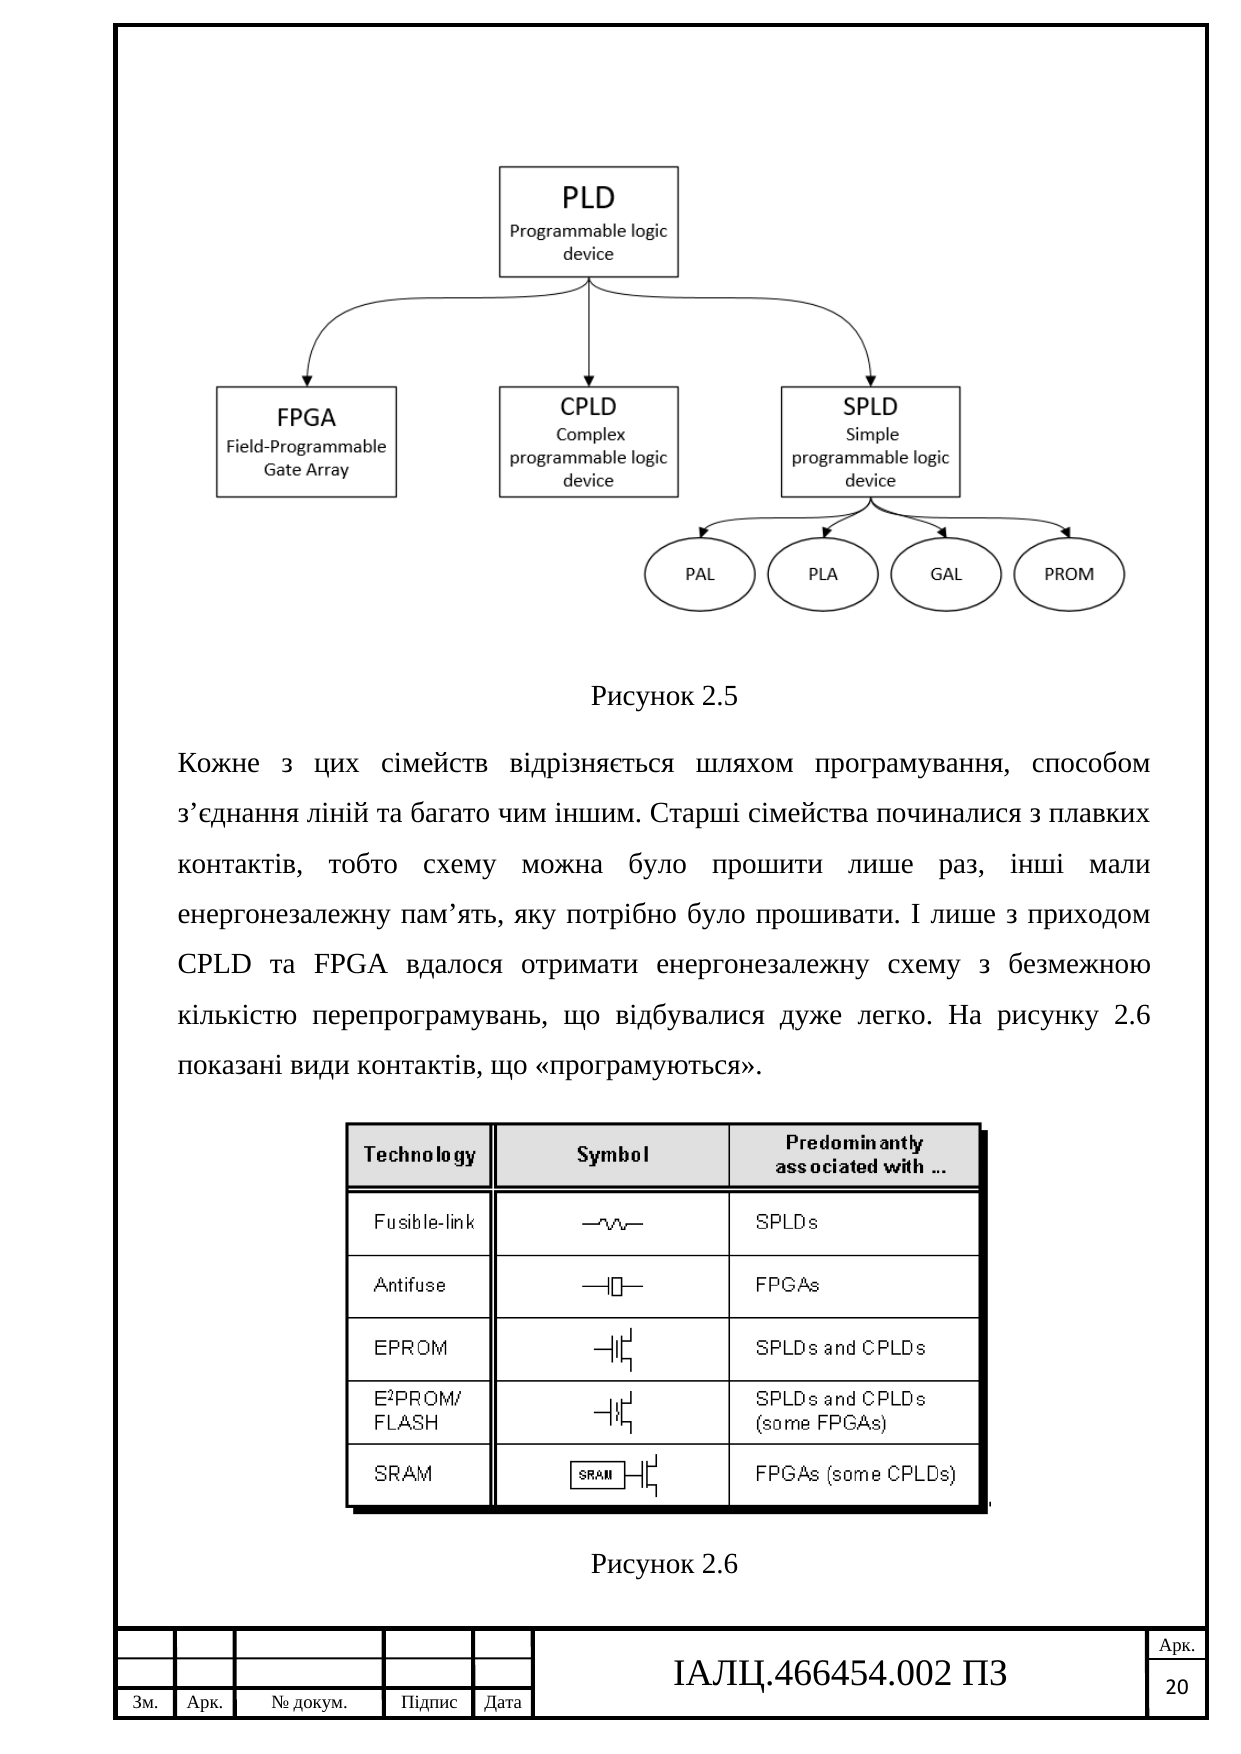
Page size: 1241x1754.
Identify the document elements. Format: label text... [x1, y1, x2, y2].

text Рисунок 2.5 [177, 678, 1152, 712]
picture [147, 118, 1184, 645]
text Кожне з цих сімейств відрізняється шляхом програмування, способом з’єднання ліній та багато чим іншим. Старші сімейства починалися з плавких контактів, тобто схему можна було прошити лише раз, інші мали енергонезалежну пам’ять, яку потрібно було прошивати. І лише з приходом CPLD та FPGA вдалося отримати енергонезалежну схему з безмежною кількістю перепрограмувань, що відбувалися дуже легко. На рисунку 2.6 показані види контактів, що «програмуються». [177, 745, 1152, 1081]
picture [337, 1114, 992, 1516]
text Рисунок 2.6 [177, 1546, 1152, 1580]
